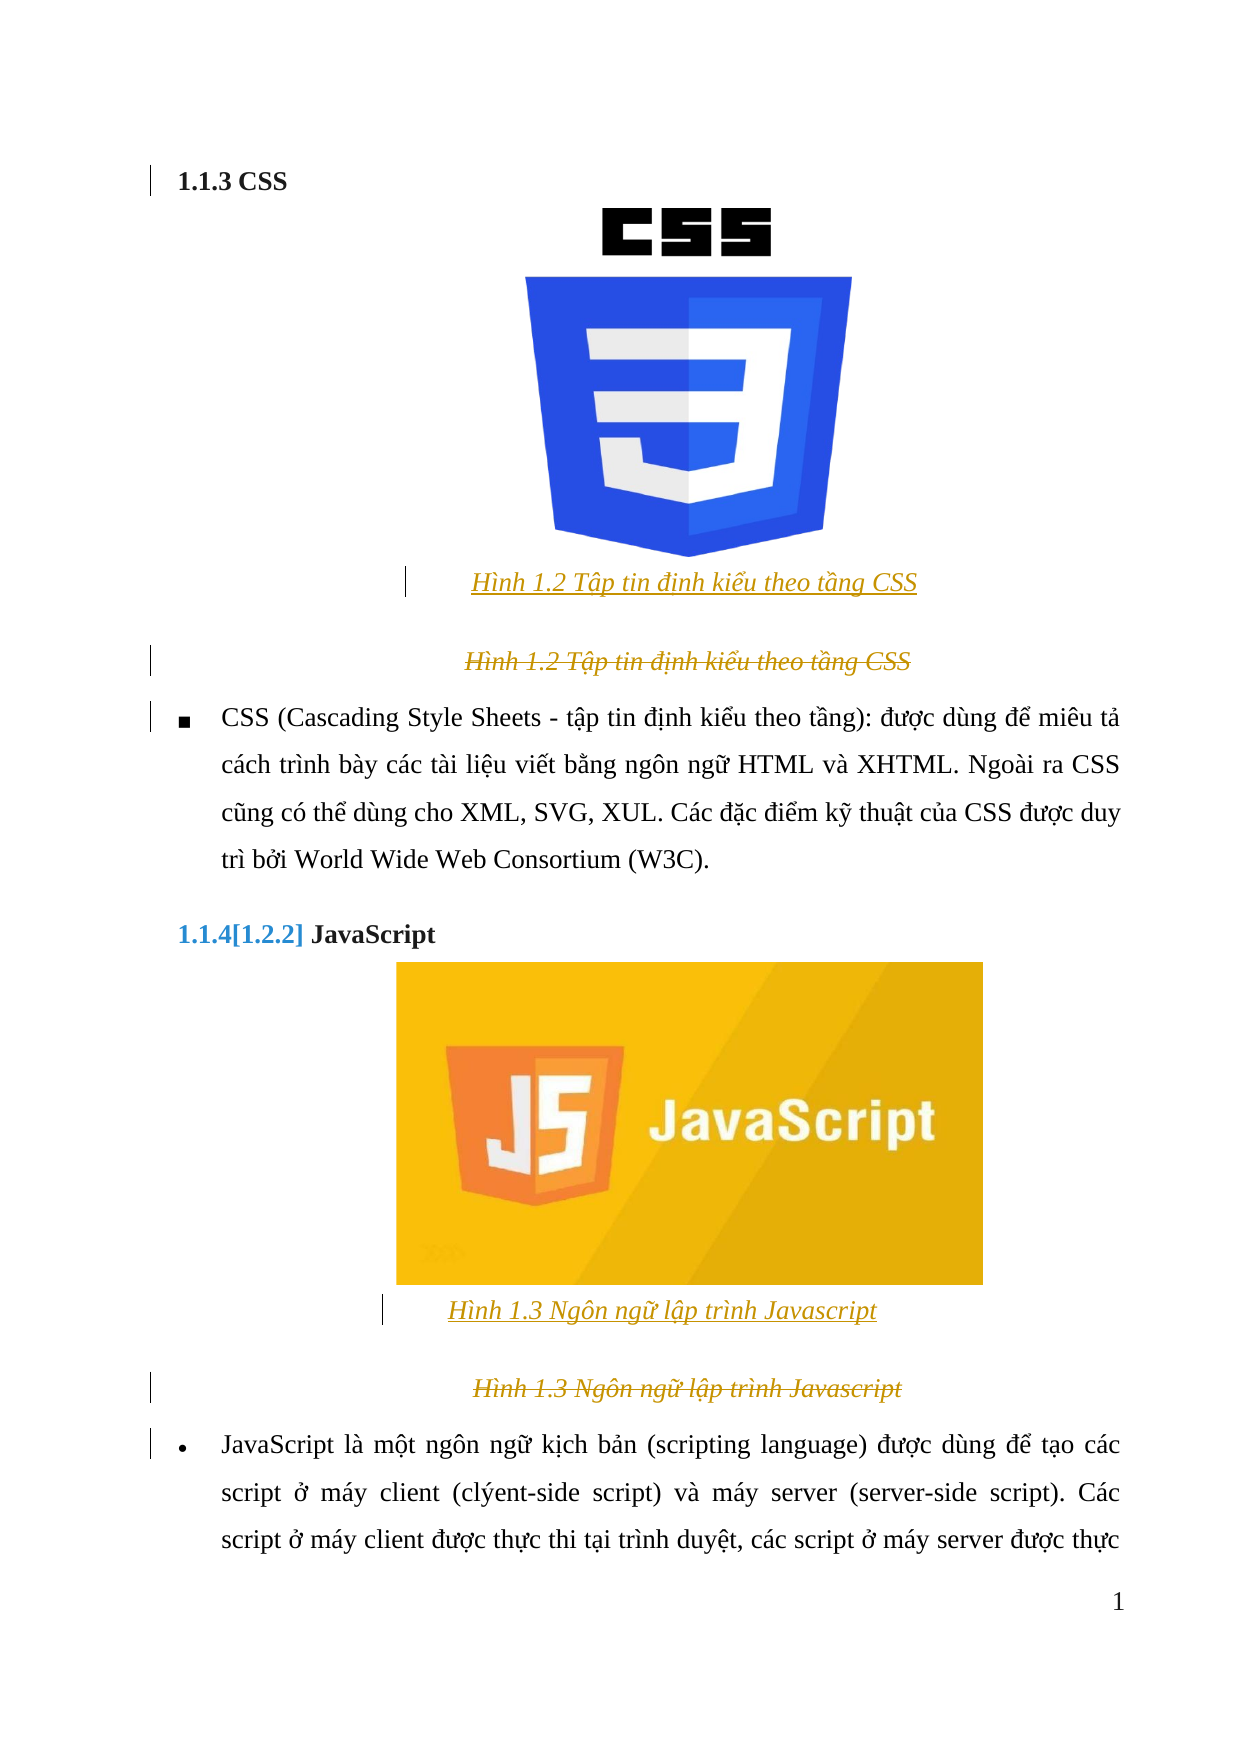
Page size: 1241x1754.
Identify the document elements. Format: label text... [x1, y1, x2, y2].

picture [396, 962, 983, 1285]
list CSS (Cascading Style Sheets - tập tin định kiểu theo tầng): được dùng để miêu tả cách trình bày các tài liệu viết bằng ngôn ngữ HTML và XHTML. Ngoài ra CSS cũng có thể dùng cho XML, SVG, XUL. Các đặc điểm kỹ thuật của CSS được duy trì bởi World Wide Web Consortium (W3C). [177, 701, 1122, 874]
picture [525, 208, 852, 557]
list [177, 1428, 1122, 1554]
subtitle JavaScript [177, 918, 1125, 949]
subtitle CSS [177, 165, 1125, 196]
